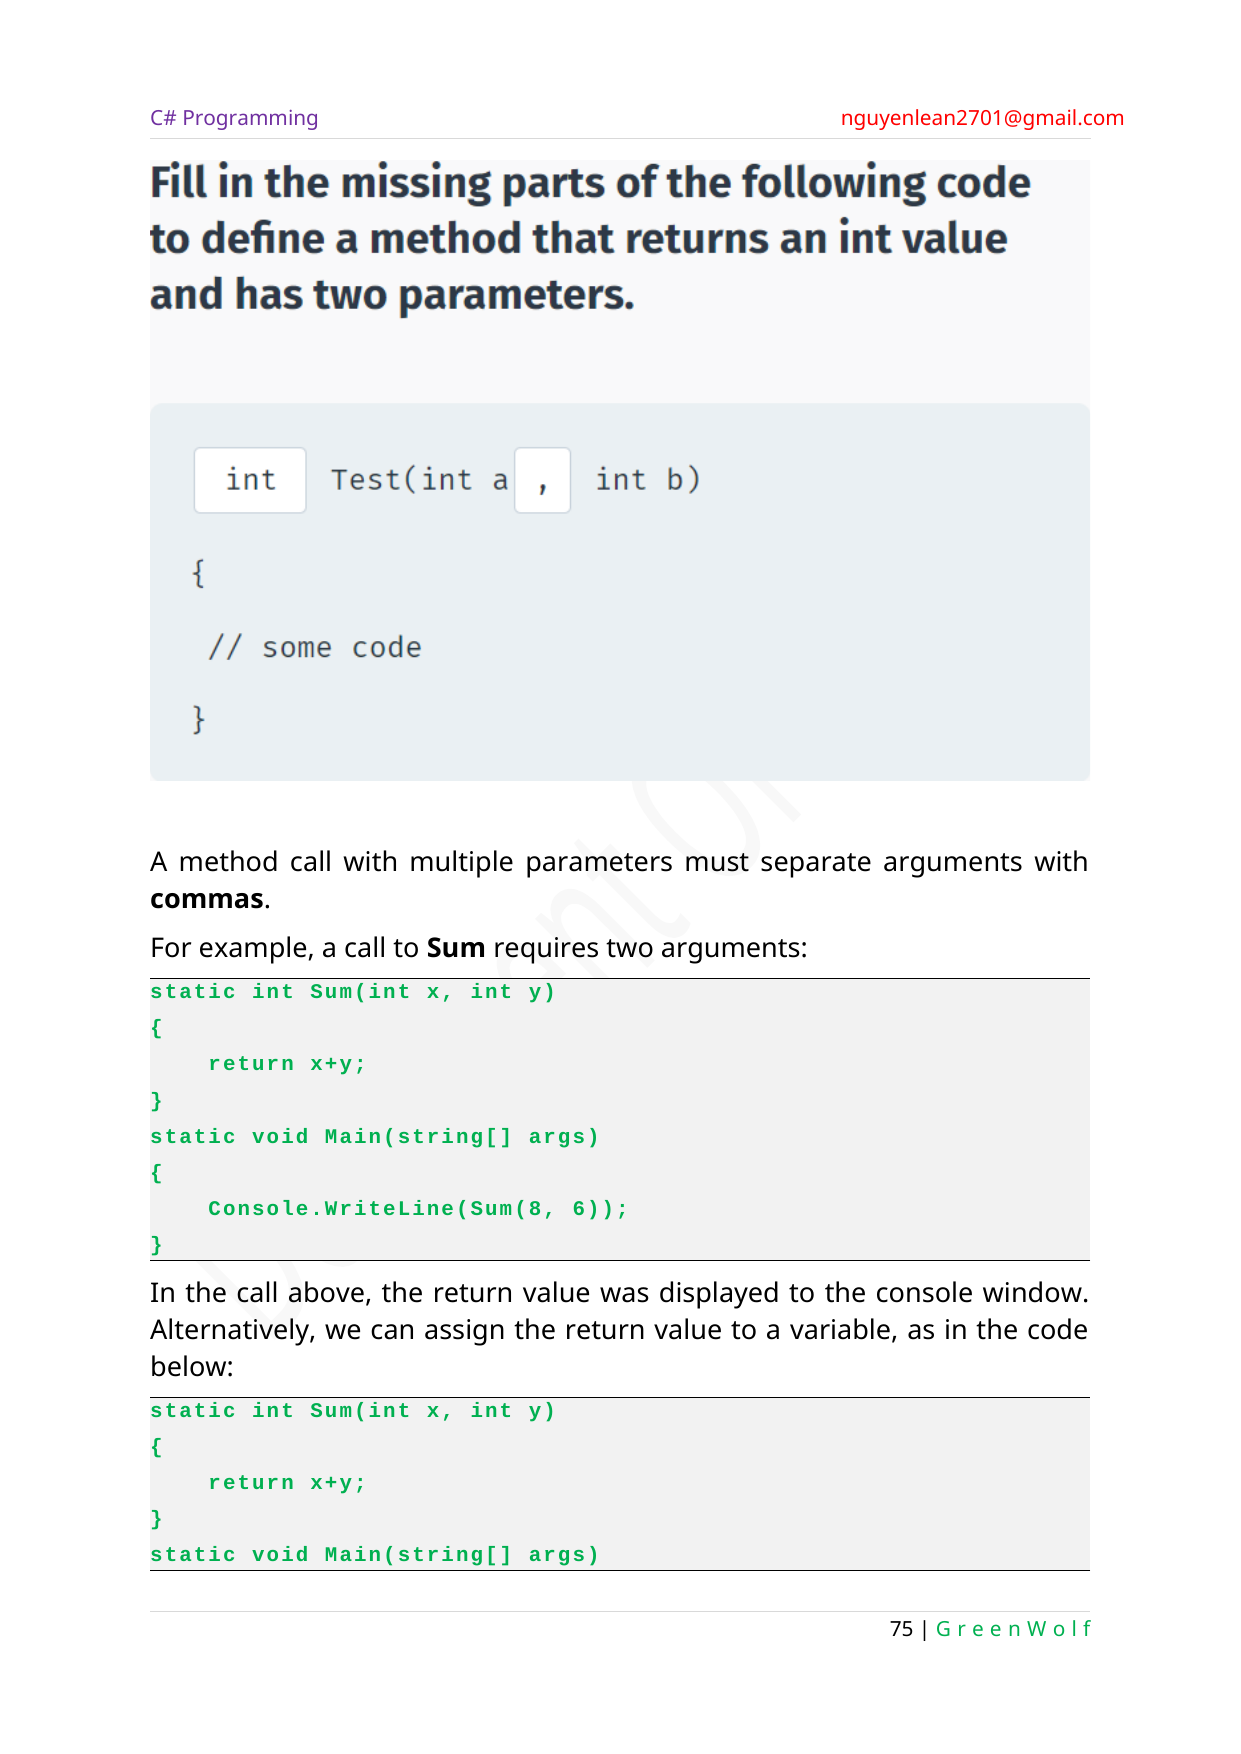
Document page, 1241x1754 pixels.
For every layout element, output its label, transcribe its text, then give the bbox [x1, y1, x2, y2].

text } [150, 1231, 1090, 1260]
text } [150, 1505, 1090, 1532]
text For example, a call to Sum requires two arguments: [150, 929, 1090, 966]
text In the call above, the return value was displayed to the console window. Alternatively, we can assign the return value to a variable, as in the code below: [150, 1273, 1090, 1384]
text { [150, 1159, 1090, 1186]
text } [150, 1086, 1090, 1113]
text { [150, 1433, 1090, 1459]
text { [150, 1014, 1090, 1041]
text return x+y; [150, 1469, 1090, 1496]
text static int Sum(int x, int y) [150, 1398, 1090, 1423]
picture [150, 160, 1091, 781]
text static int Sum(int x, int y) [150, 979, 1090, 1005]
text static void Main(string[] args) [150, 1541, 1090, 1570]
text A method call with multiple parameters must separate arguments with commas. [150, 842, 1090, 916]
text Console.WriteLine(Sum(8, 6)); [150, 1195, 1090, 1222]
text return x+y; [150, 1050, 1090, 1077]
text static void Main(string[] args) [150, 1123, 1090, 1149]
